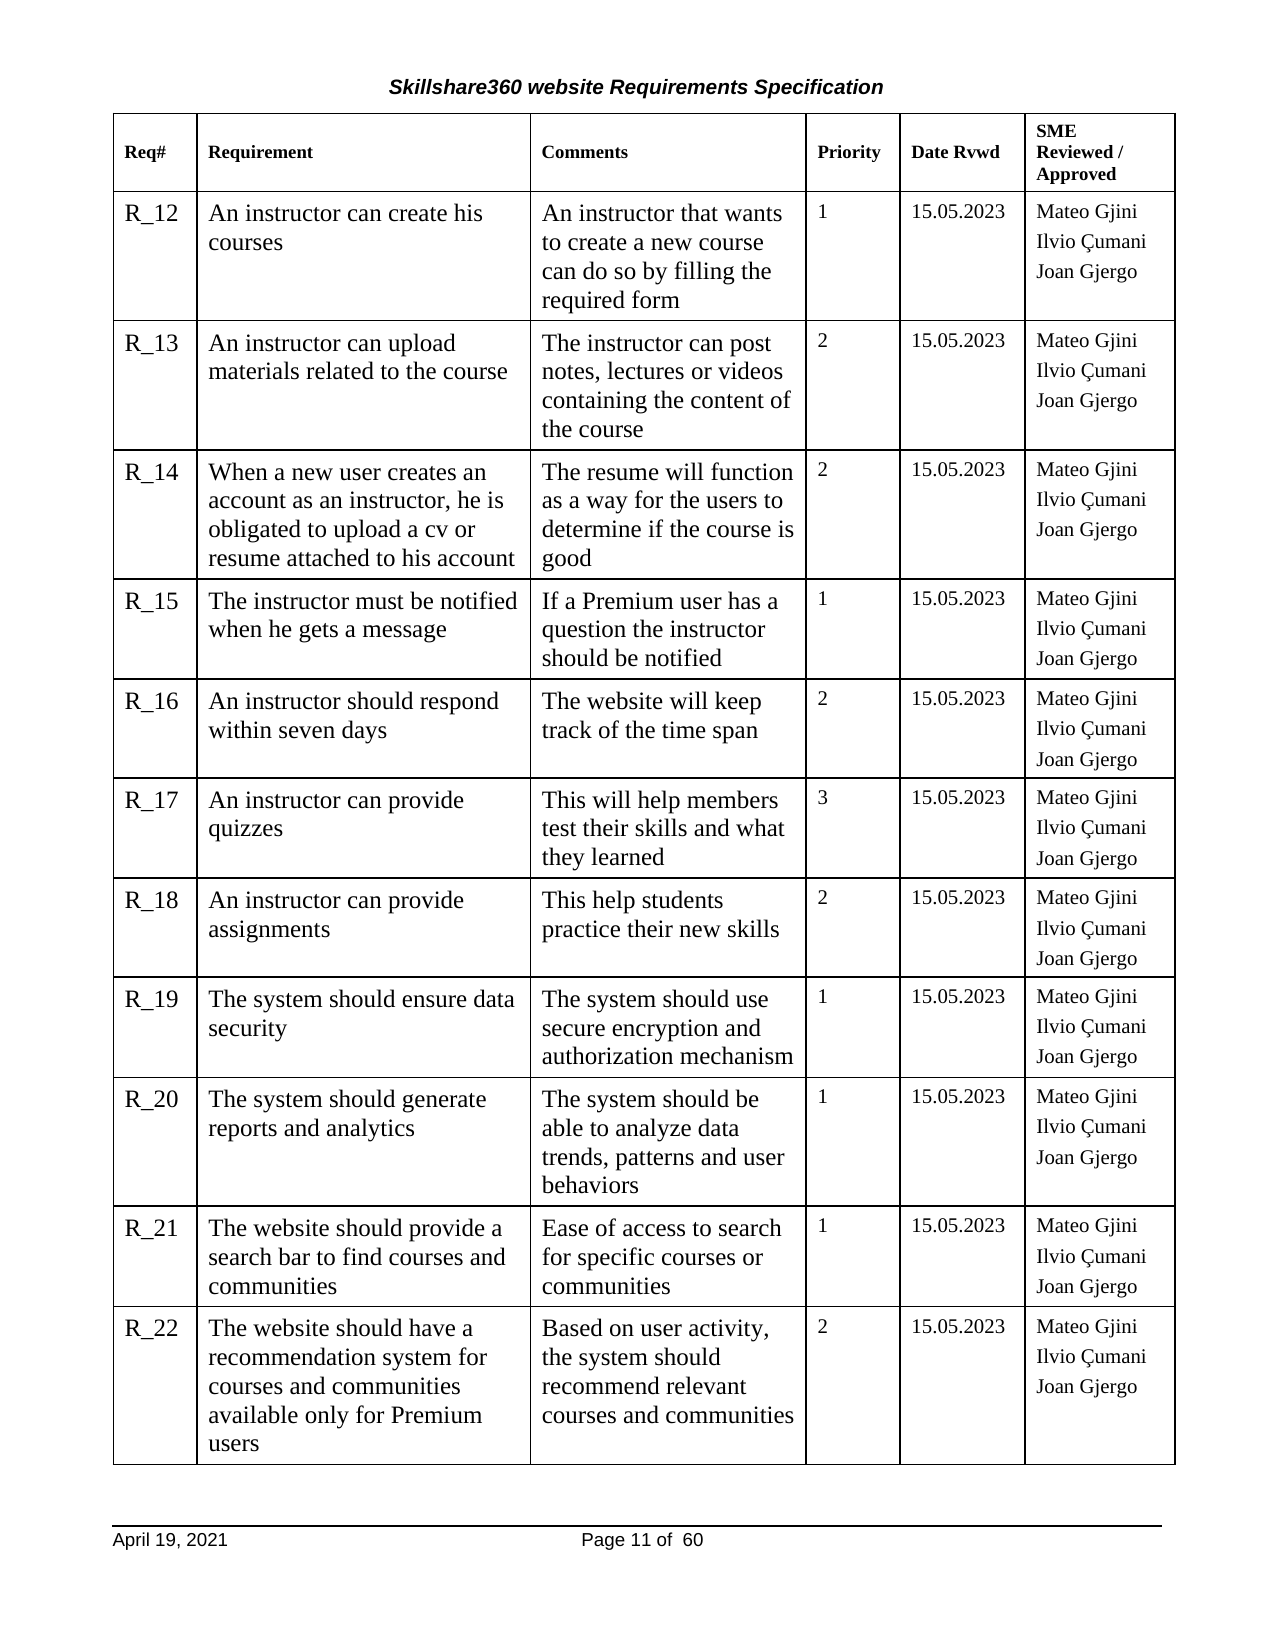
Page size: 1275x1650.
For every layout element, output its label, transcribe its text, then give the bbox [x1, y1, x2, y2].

table_cell 2 [807, 451, 899, 578]
table_cell An instructor can create his courses [198, 192, 530, 320]
table_cell The resume will function as a way for the users to determine if the course is good [531, 451, 805, 578]
table_cell The system should use secure encryption and authorization mechanism [531, 978, 805, 1076]
table_cell 15.05.2023 [901, 580, 1024, 678]
table_cell R_15 [114, 580, 196, 678]
table_cell 15.05.2023 [901, 192, 1024, 320]
table_cell 1 [807, 1078, 899, 1205]
table_cell R_17 [114, 779, 196, 877]
table_cell Mateo Gjini Ilvio Çumani Joan Gjergo [1026, 321, 1174, 449]
table_cell The system should ensure data security [198, 978, 530, 1076]
table_cell Ease of access to search for specific courses or communities [531, 1207, 805, 1306]
table_cell The website should provide a search bar to find courses and communities [198, 1207, 530, 1306]
table_cell R_12 [114, 192, 196, 320]
table_cell An instructor should respond within seven days [198, 680, 530, 777]
table_cell If a Premium user has a question the instructor should be notified [531, 580, 805, 678]
table_cell 15.05.2023 [901, 978, 1024, 1076]
table_cell This will help members test their skills and what they learned [531, 779, 805, 877]
table_cell An instructor can provide assignments [198, 879, 530, 976]
table_cell Mateo Gjini Ilvio Çumani Joan Gjergo [1026, 779, 1174, 877]
table_cell 2 [807, 1307, 899, 1463]
table_header SME Reviewed / Approved [1026, 114, 1174, 191]
table_cell When a new user creates an account as an instructor, he is obligated to upload a cv or resume attached to his account [198, 451, 530, 578]
table_cell The website will keep track of the time span [531, 680, 805, 777]
table_cell 15.05.2023 [901, 321, 1024, 449]
table_cell 3 [807, 779, 899, 877]
table_cell R_20 [114, 1078, 196, 1205]
table_header Date Rvwd [901, 114, 1024, 191]
table_cell Mateo Gjini Ilvio Çumani Joan Gjergo [1026, 879, 1174, 976]
table_cell R_13 [114, 321, 196, 449]
table_cell The system should be able to analyze data trends, patterns and user behaviors [531, 1078, 805, 1205]
table_cell The instructor must be notified when he gets a message [198, 580, 530, 678]
table_cell R_22 [114, 1307, 196, 1463]
table_header Requirement [198, 114, 530, 191]
table_cell Mateo Gjini Ilvio Çumani Joan Gjergo [1026, 192, 1174, 320]
table_cell 2 [807, 680, 899, 777]
table_cell 1 [807, 580, 899, 678]
table_cell R_19 [114, 978, 196, 1076]
table_cell Mateo Gjini Ilvio Çumani Joan Gjergo [1026, 978, 1174, 1076]
table_cell The system should generate reports and analytics [198, 1078, 530, 1205]
table_cell 1 [807, 192, 899, 320]
table_cell An instructor can upload materials related to the course [198, 321, 530, 449]
table_cell This help students practice their new skills [531, 879, 805, 976]
table_cell 1 [807, 1207, 899, 1306]
table_header Req# [114, 114, 196, 191]
table_header Comments [531, 114, 805, 191]
table_cell 15.05.2023 [901, 1207, 1024, 1306]
table_cell Mateo Gjini Ilvio Çumani Joan Gjergo [1026, 1078, 1174, 1205]
table_cell An instructor that wants to create a new course can do so by filling the required form [531, 192, 805, 320]
table_cell The instructor can post notes, lectures or videos containing the content of the course [531, 321, 805, 449]
table_cell An instructor can provide quizzes [198, 779, 530, 877]
table_cell R_14 [114, 451, 196, 578]
table_cell 15.05.2023 [901, 451, 1024, 578]
table_cell 15.05.2023 [901, 680, 1024, 777]
table_cell Mateo Gjini Ilvio Çumani Joan Gjergo [1026, 1207, 1174, 1306]
table_cell The website should have a recommendation system for courses and communities available only for Premium users [198, 1307, 530, 1463]
table_cell 15.05.2023 [901, 879, 1024, 976]
table_cell 15.05.2023 [901, 1078, 1024, 1205]
table_header Priority [807, 114, 899, 191]
table_cell 2 [807, 321, 899, 449]
table_cell Mateo Gjini Ilvio Çumani Joan Gjergo [1026, 580, 1174, 678]
table_cell R_18 [114, 879, 196, 976]
table_cell 1 [807, 978, 899, 1076]
table_cell Based on user activity, the system should recommend relevant courses and communities [531, 1307, 805, 1463]
table_cell Mateo Gjini Ilvio Çumani Joan Gjergo [1026, 451, 1174, 578]
table_cell 15.05.2023 [901, 1307, 1024, 1463]
table_cell R_16 [114, 680, 196, 777]
table_cell R_21 [114, 1207, 196, 1306]
table_cell 15.05.2023 [901, 779, 1024, 877]
table_cell 2 [807, 879, 899, 976]
table_cell Mateo Gjini Ilvio Çumani Joan Gjergo [1026, 680, 1174, 777]
table_cell Mateo Gjini Ilvio Çumani Joan Gjergo [1026, 1307, 1174, 1463]
